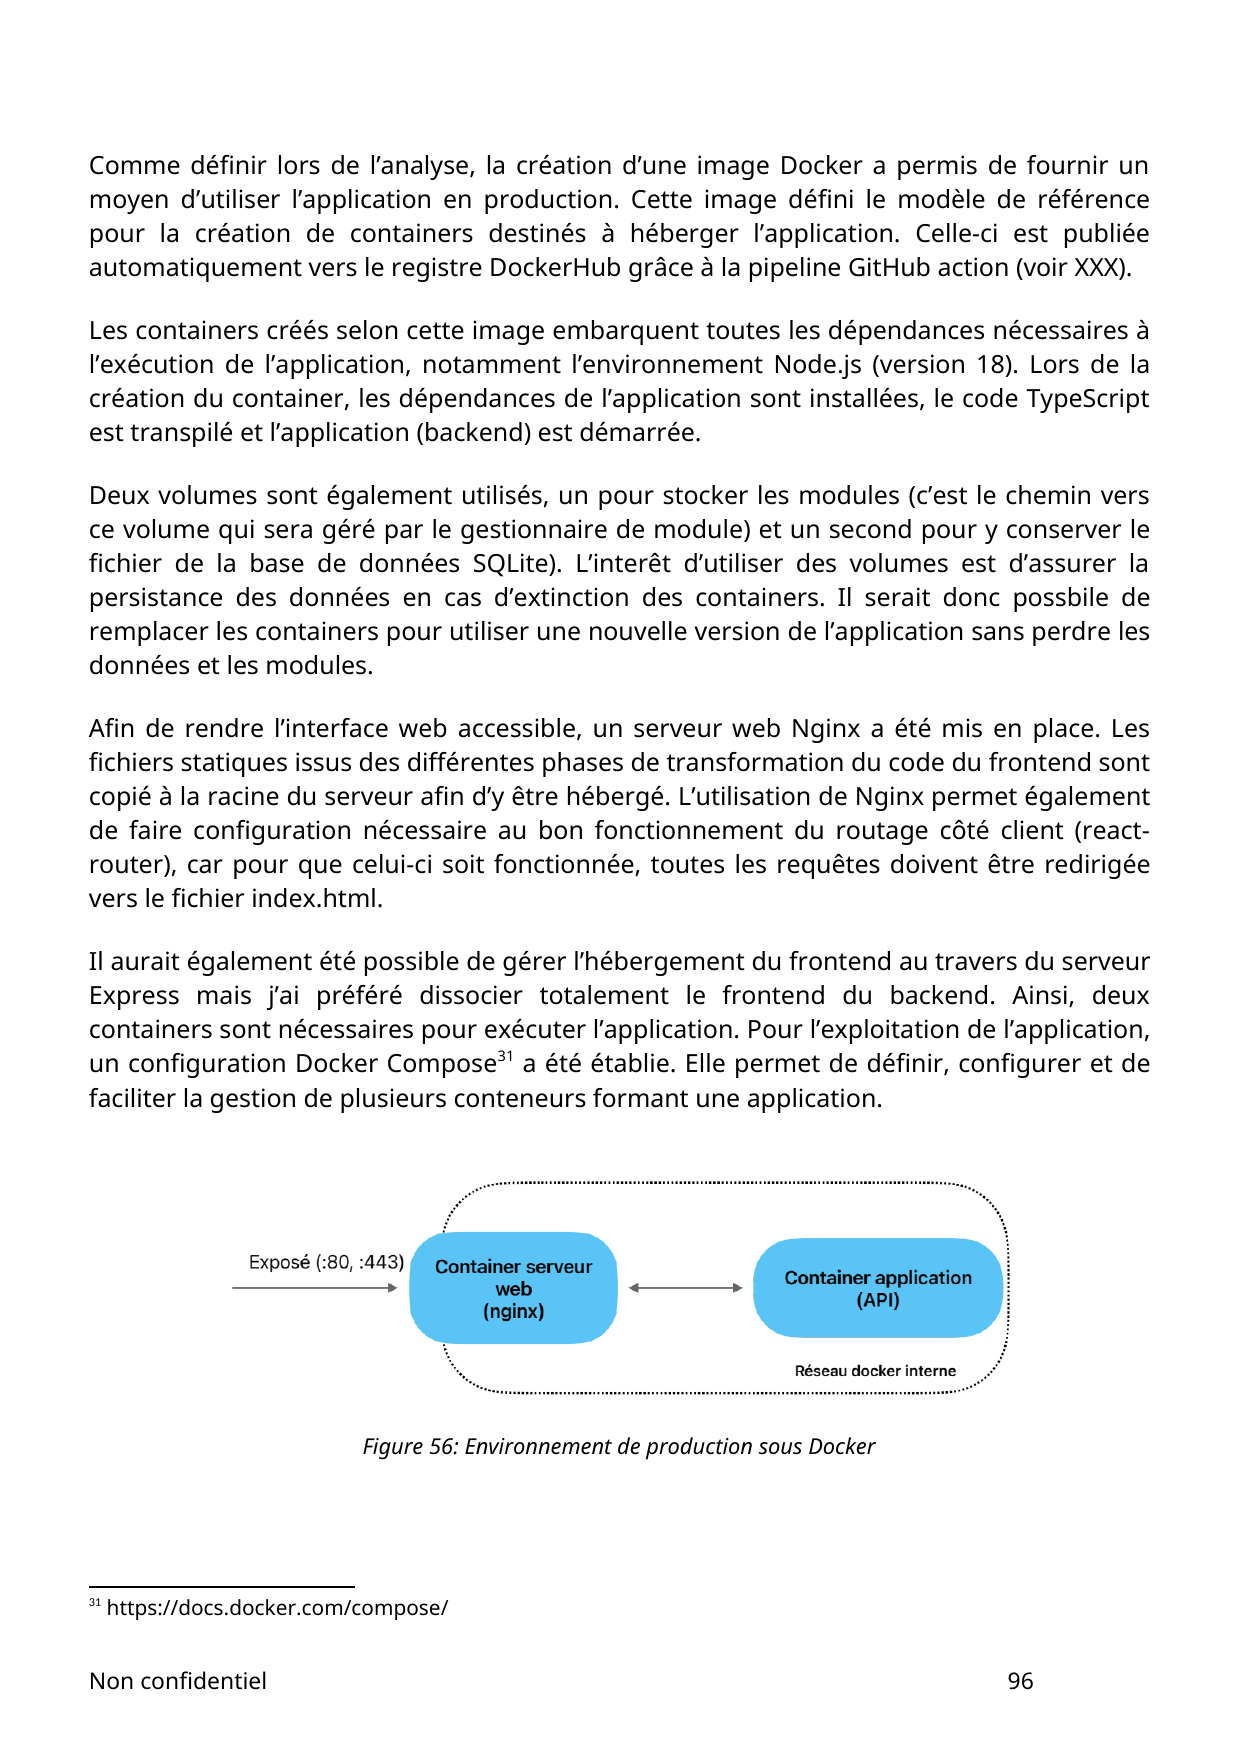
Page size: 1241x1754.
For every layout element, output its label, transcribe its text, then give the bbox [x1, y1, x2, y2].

text Il aurait également été possible de gérer l’hébergement du frontend au travers du serveur Express mais j’ai préféré dissocier totalement le frontend du backend. Ainsi, deux containers sont nécessaires pour exécuter l’application. Pour l’exploitation de l’application, un configuration Docker Compose a été établie. Elle permet de définir, configurer et de faciliter la gestion de plusieurs conteneurs formant une application. [89, 944, 1152, 1114]
text Comme définir lors de l’analyse, la création d’une image Docker a permis de fournir un moyen d’utiliser l’application en production. Cette image défini le modèle de référence pour la création de containers destinés à héberger l’application. Celle-ci est publiée automatiquement vers le registre DockerHub grâce à la pipeline GitHub action (voir XXX). [89, 148, 1152, 284]
text Figure 56: Environnement de production sous Docker [89, 1431, 1152, 1461]
text Afin de rendre l’interface web accessible, un serveur web Nginx a été mis en place. Les fichiers statiques issus des différentes phases de transformation du code du frontend sont copié à la racine du serveur afin d’y être hébergé. L’utilisation de Nginx permet également de faire configuration nécessaire au bon fonctionnement du routage côté client (react-router), car pour que celui-ci soit fonctionnée, toutes les requêtes doivent être redirigée vers le fichier index.html. [89, 711, 1152, 915]
text Deux volumes sont également utilisés, un pour stocker les modules (c’est le chemin vers ce volume qui sera géré par le gestionnaire de module) et un second pour y conserver le fichier de la base de données SQLite). L’interêt d’utiliser des volumes est d’assurer la persistance des données en cas d’extinction des containers. Il serait donc possbile de remplacer les containers pour utiliser une nouvelle version de l’application sans perdre les données et les modules. [89, 478, 1152, 682]
text Les containers créés selon cette image embarquent toutes les dépendances nécessaires à l’exécution de l’application, notamment l’environnement Node.js (version 18). Lors de la création du container, les dépendances de l’application sont installées, le code TypeScript est transpilé et l’application (backend) est démarrée. [89, 313, 1152, 449]
